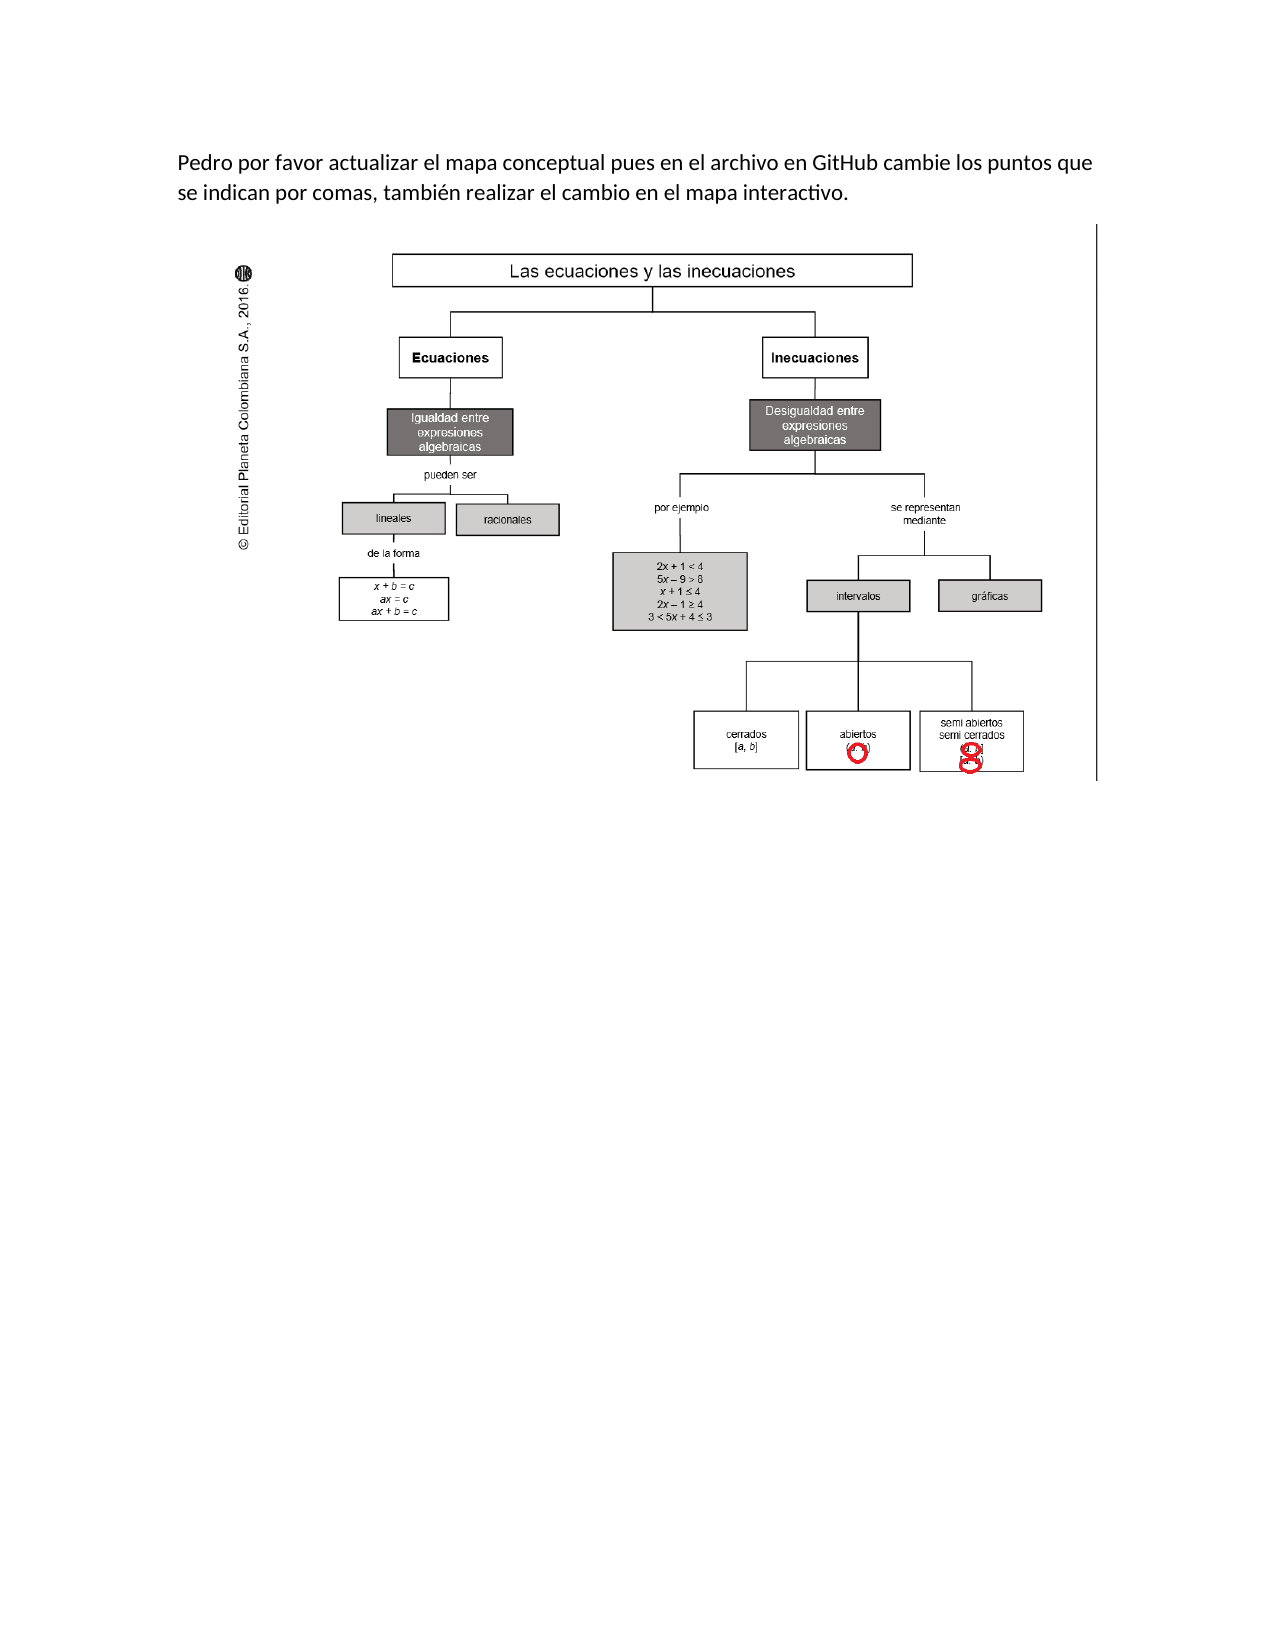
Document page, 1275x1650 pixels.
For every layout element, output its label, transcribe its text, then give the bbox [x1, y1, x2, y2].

text Pedro por favor actualizar el mapa conceptual pues en el archivo en GitHub cambie los puntos que se indican por comas, también realizar el cambio en el mapa interactivo. [177, 148, 1098, 206]
picture [177, 224, 1098, 781]
